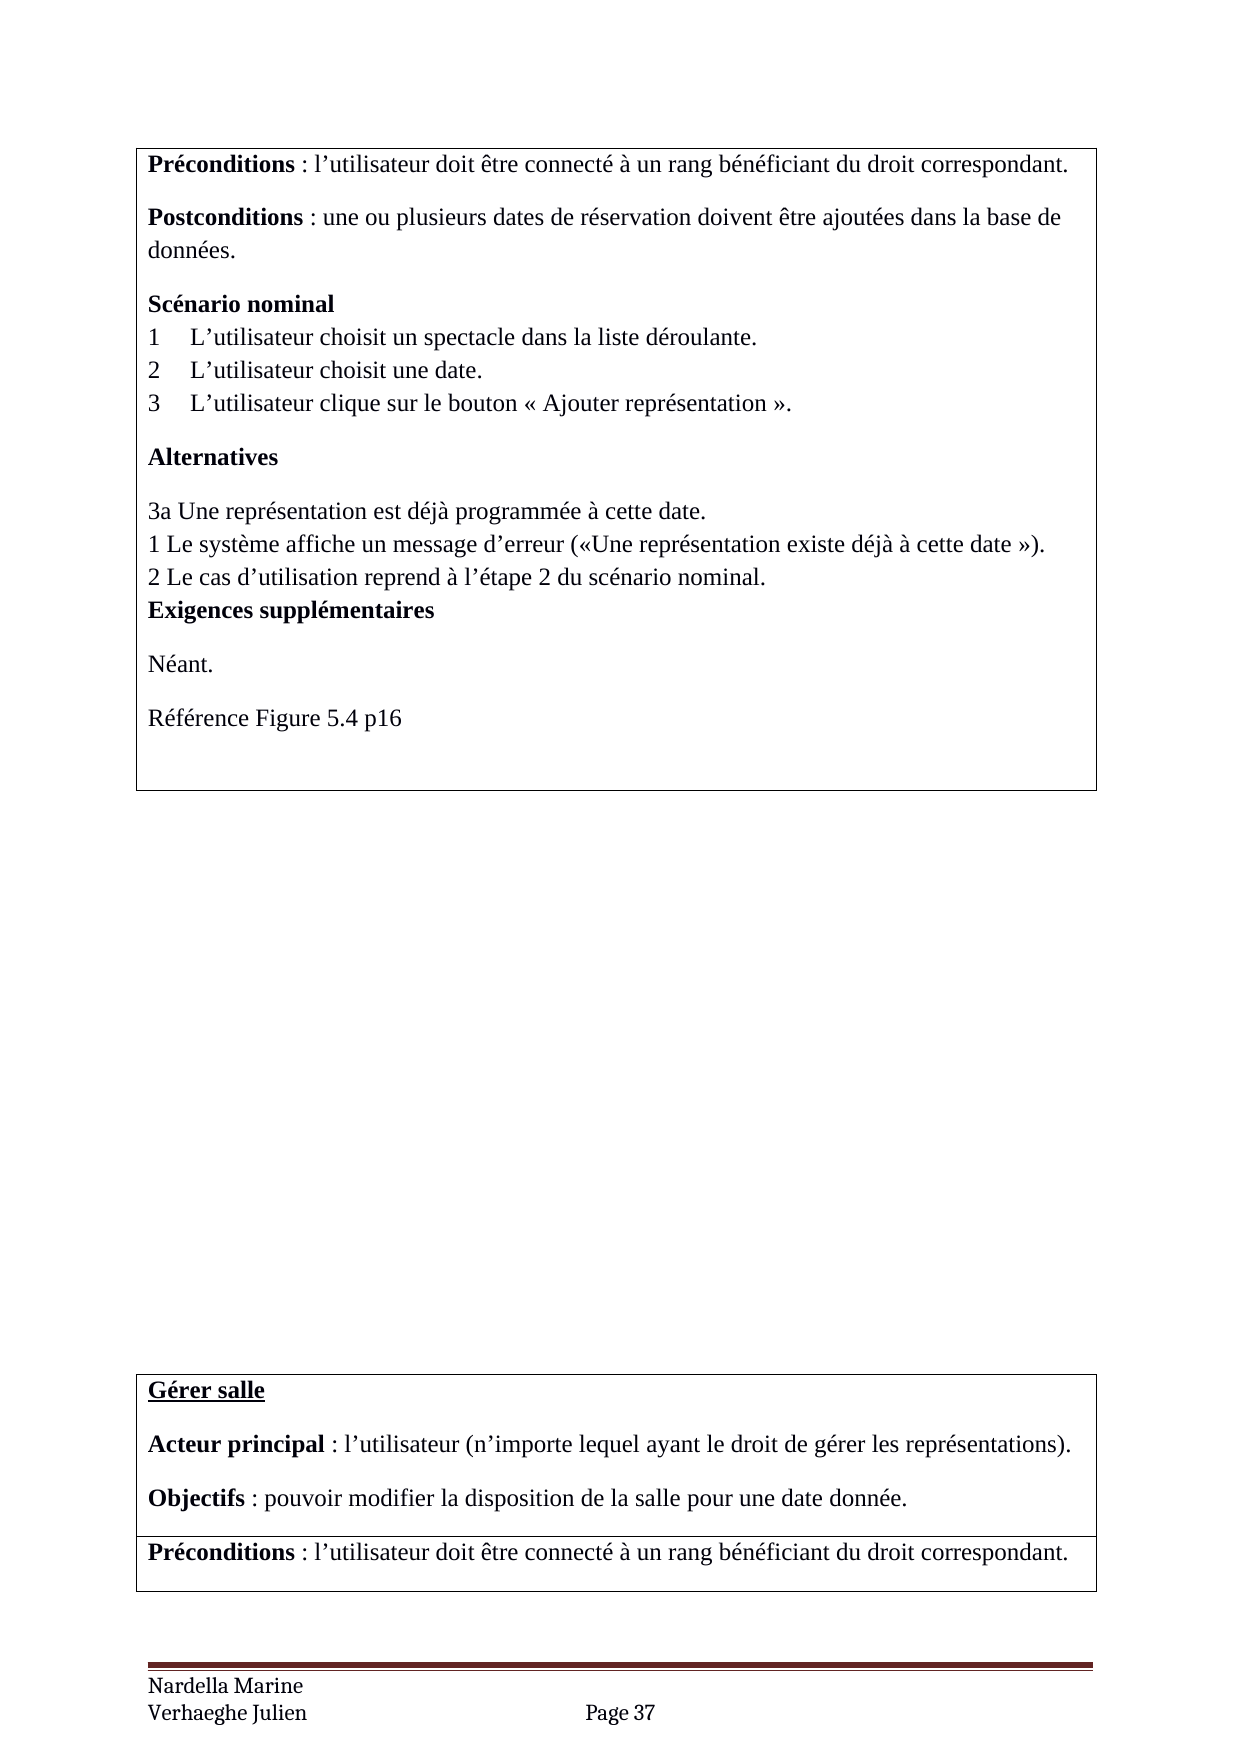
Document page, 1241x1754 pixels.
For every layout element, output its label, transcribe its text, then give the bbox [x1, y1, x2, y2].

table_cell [137, 1537, 1096, 1591]
table_header Gérer salle Acteur principal : l’utilisateur (n’importe lequel ayant le droit de gérer les représentations). Objectifs : pouvoir modifier la disposition de la salle pour une date donnée. [137, 1375, 1096, 1536]
table_cell Préconditions : l’utilisateur doit être connecté à un rang bénéficiant du droit correspondant. Postconditions : une ou plusieurs dates de réservation doivent être ajoutées dans la base de données. Scénario nominal L’utilisateur choisit un spectacle dans la liste déroulante. L’utilisateur choisit une date. L’utilisateur clique sur le bouton « Ajouter représentation ». Alternatives 3a Une représentation est déjà programmée à cette date. 1 Le système affiche un message d’erreur («Une représentation existe déjà à cette date »). 2 Le cas d’utilisation reprend à l’étape 2 du scénario nominal. Exigences supplémentaires Néant. Référence Figure 5.4 p16 [137, 149, 1096, 790]
